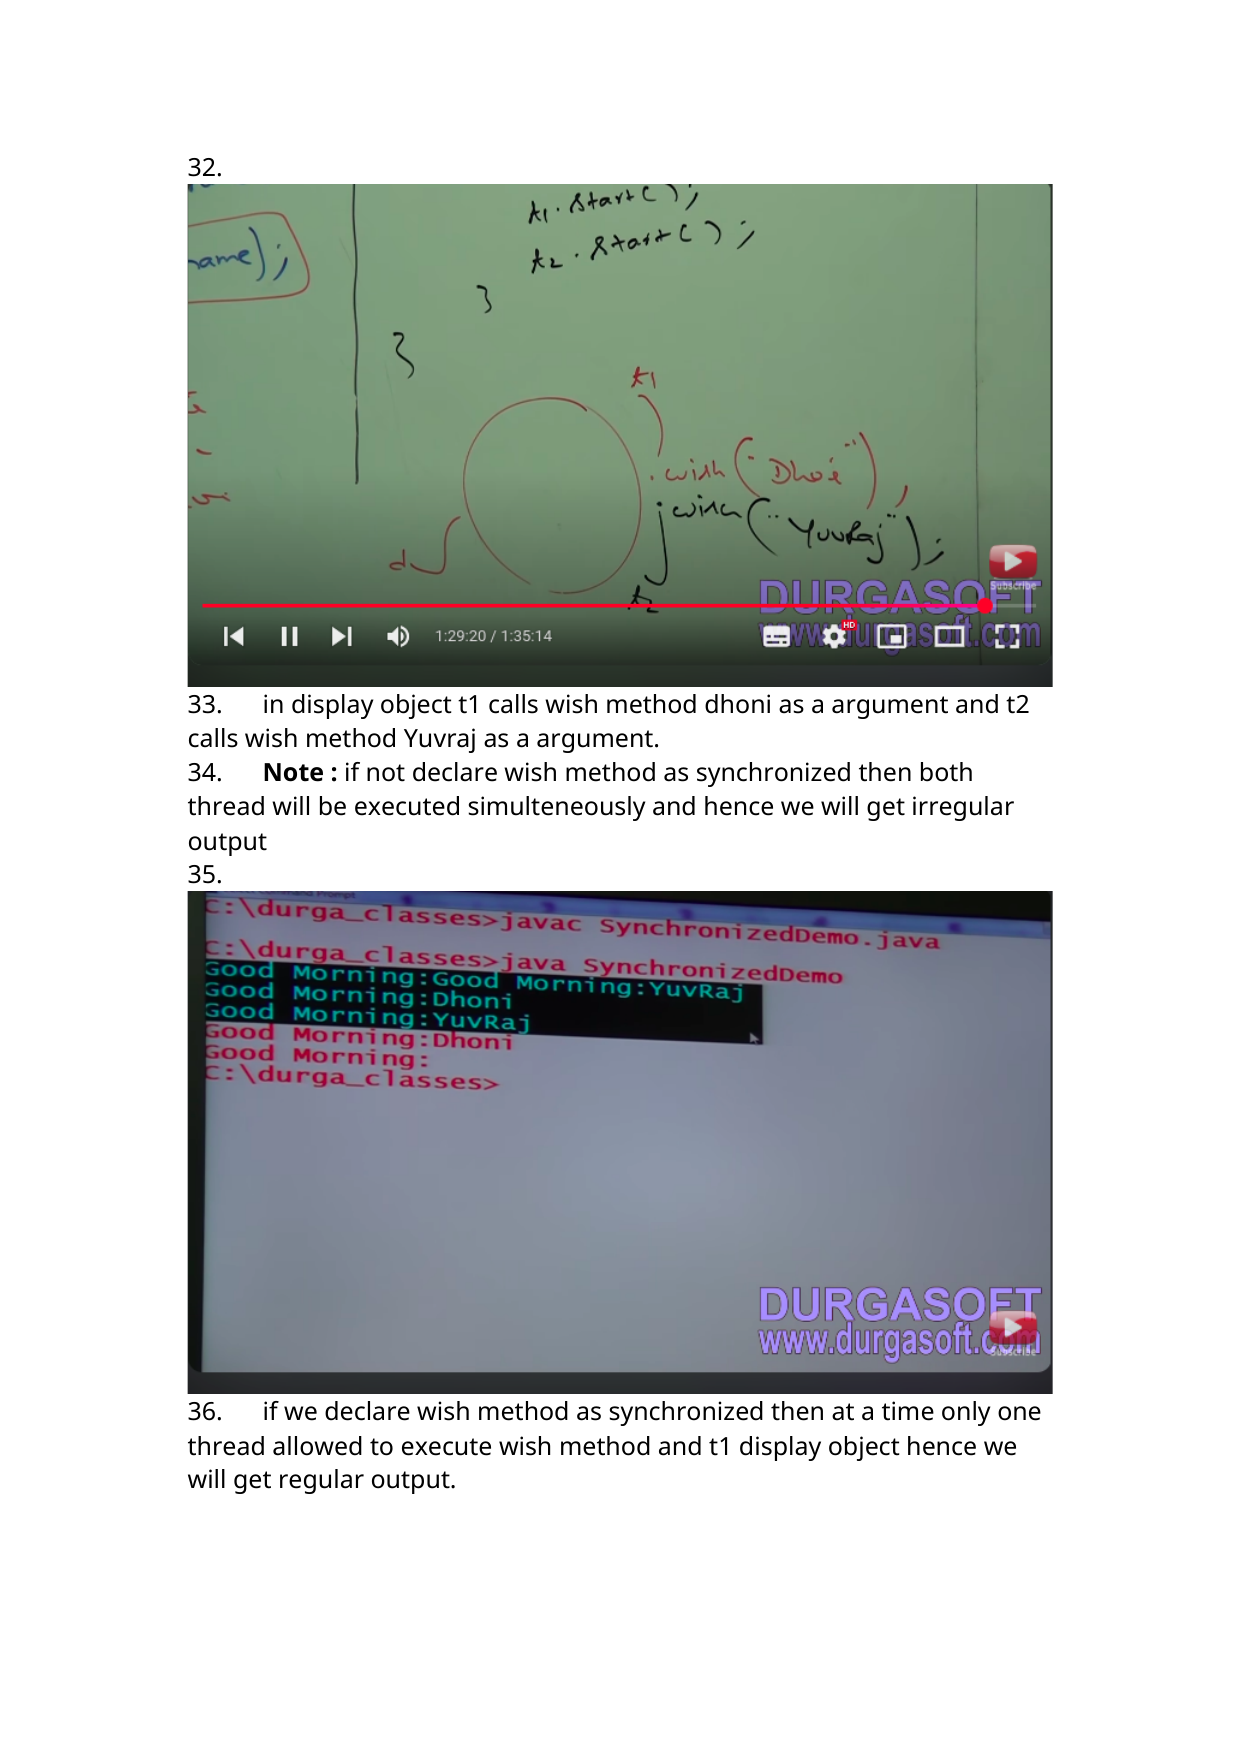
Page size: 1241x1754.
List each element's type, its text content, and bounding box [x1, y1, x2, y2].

list in display object t1 calls wish method dhoni as a argument and t2 calls wish method Yuvraj as a argument. [187, 687, 1053, 755]
list Note : if not declare wish method as synchronized then both thread will be executed simulteneously and hence we will get irregular output [187, 755, 1053, 857]
picture [187, 184, 1053, 687]
list if we declare wish method as synchronized then at a time only one thread allowed to execute wish method and t1 display object hence we will get regular output. [187, 1394, 1053, 1496]
picture [187, 891, 1053, 1394]
